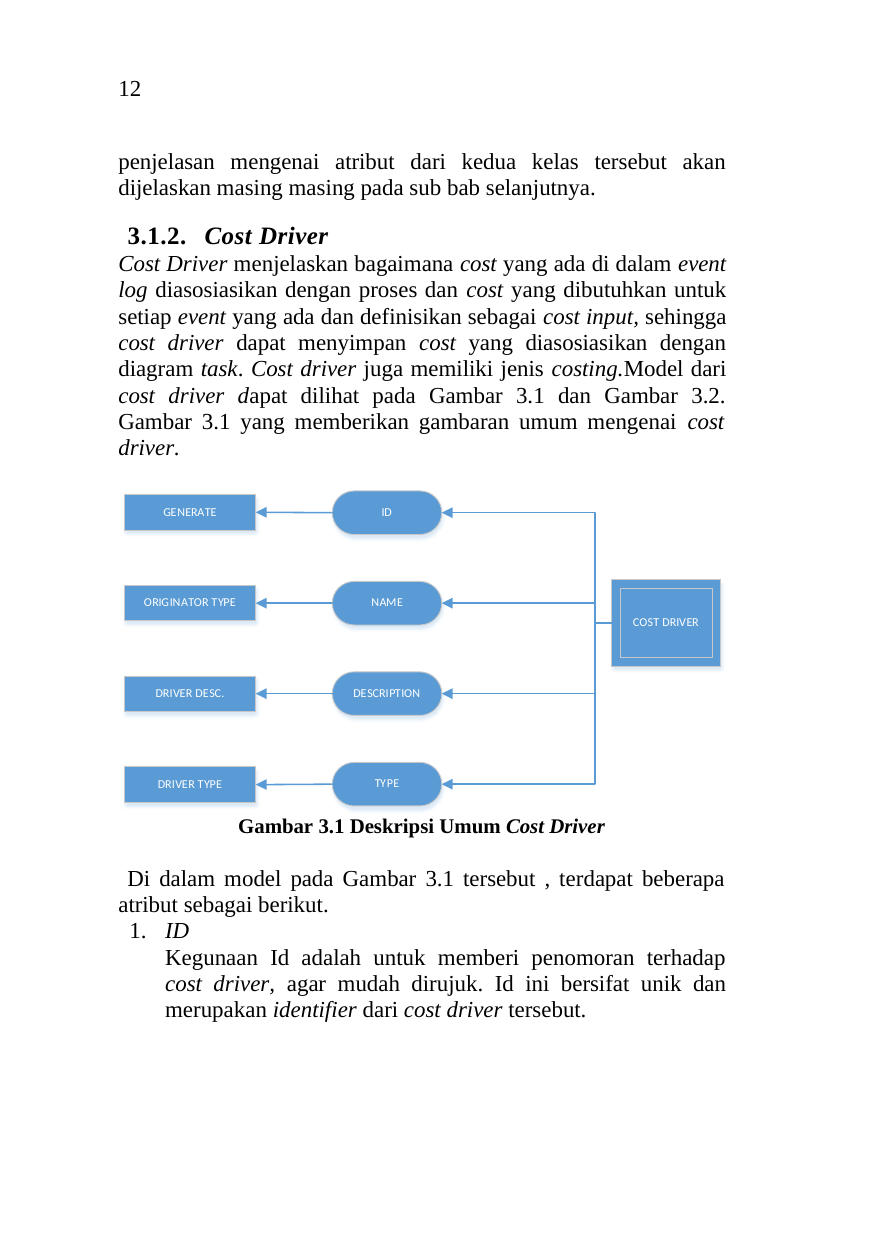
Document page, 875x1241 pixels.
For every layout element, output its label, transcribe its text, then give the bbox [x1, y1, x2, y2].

text Gambar 3.1 Deskripsi Umum Cost Driver [118, 814, 726, 838]
list ID [146, 917, 726, 944]
list Kegunaan Id adalah untuk memberi penomoran terhadap cost driver, agar mudah dirujuk. Id ini bersifat unik dan merupakan identifier dari cost driver tersebut. [165, 944, 726, 1023]
text Di dalam model pada Gambar 3.1 tersebut , terdapat beberapa atribut sebagai berikut. [118, 865, 726, 917]
subtitle Cost Driver [127, 221, 726, 250]
text Cost Driver menjelaskan bagaimana cost yang ada di dalam event log diasosiasikan dengan proses dan cost yang dibutuhkan untuk setiap event yang ada dan definisikan sebagai cost input, sehingga cost driver dapat menyimpan cost yang diasosiasikan dengan diagram task. Cost driver juga memiliki jenis costing.Model dari cost driver dapat dilihat pada Gambar 3.1 dan Gambar 3.2. Gambar 3.1 yang memberikan gambaran umum mengenai cost driver. [118, 250, 726, 461]
